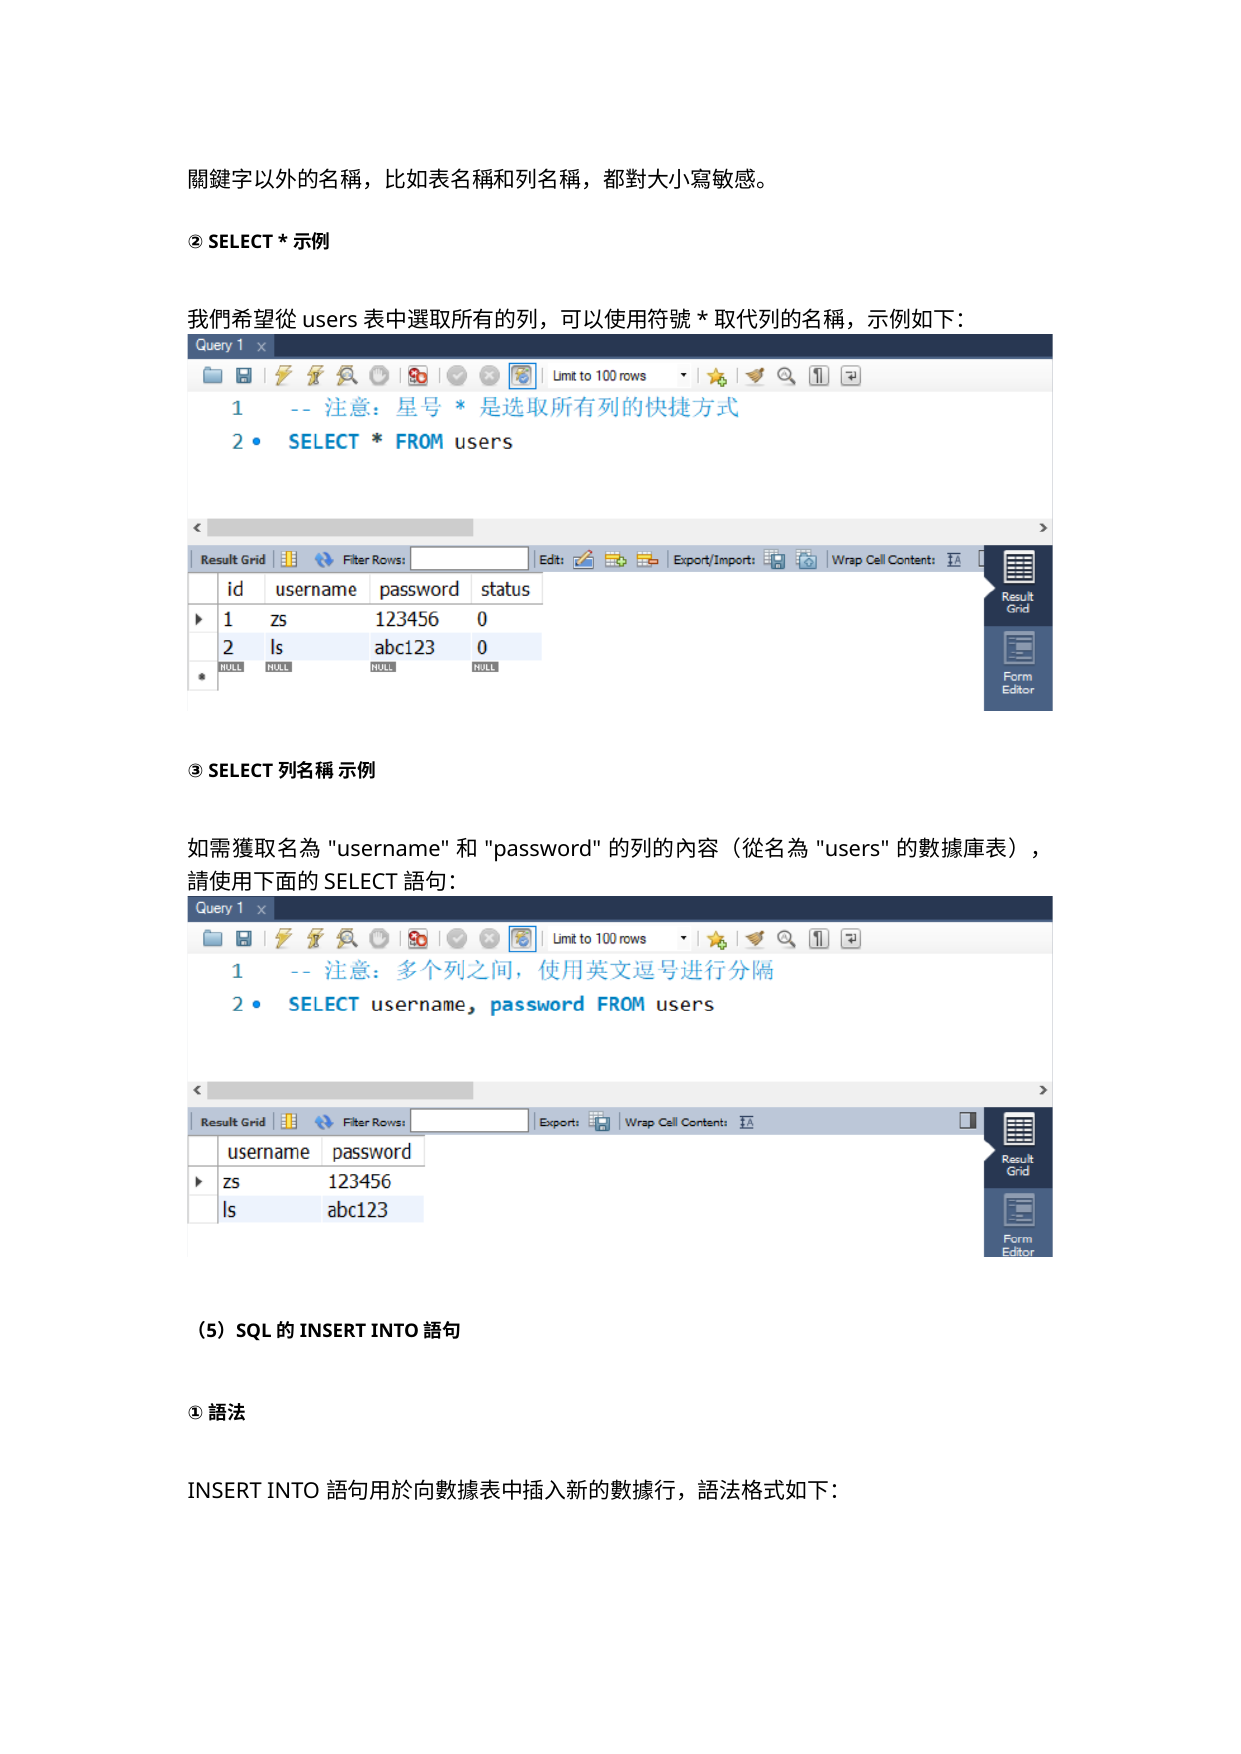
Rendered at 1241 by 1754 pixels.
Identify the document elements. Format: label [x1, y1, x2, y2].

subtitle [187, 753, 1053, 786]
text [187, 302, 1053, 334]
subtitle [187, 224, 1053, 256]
picture [187, 334, 1053, 711]
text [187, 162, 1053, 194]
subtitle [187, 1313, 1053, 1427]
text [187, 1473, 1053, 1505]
picture [187, 896, 1053, 1257]
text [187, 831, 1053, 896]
